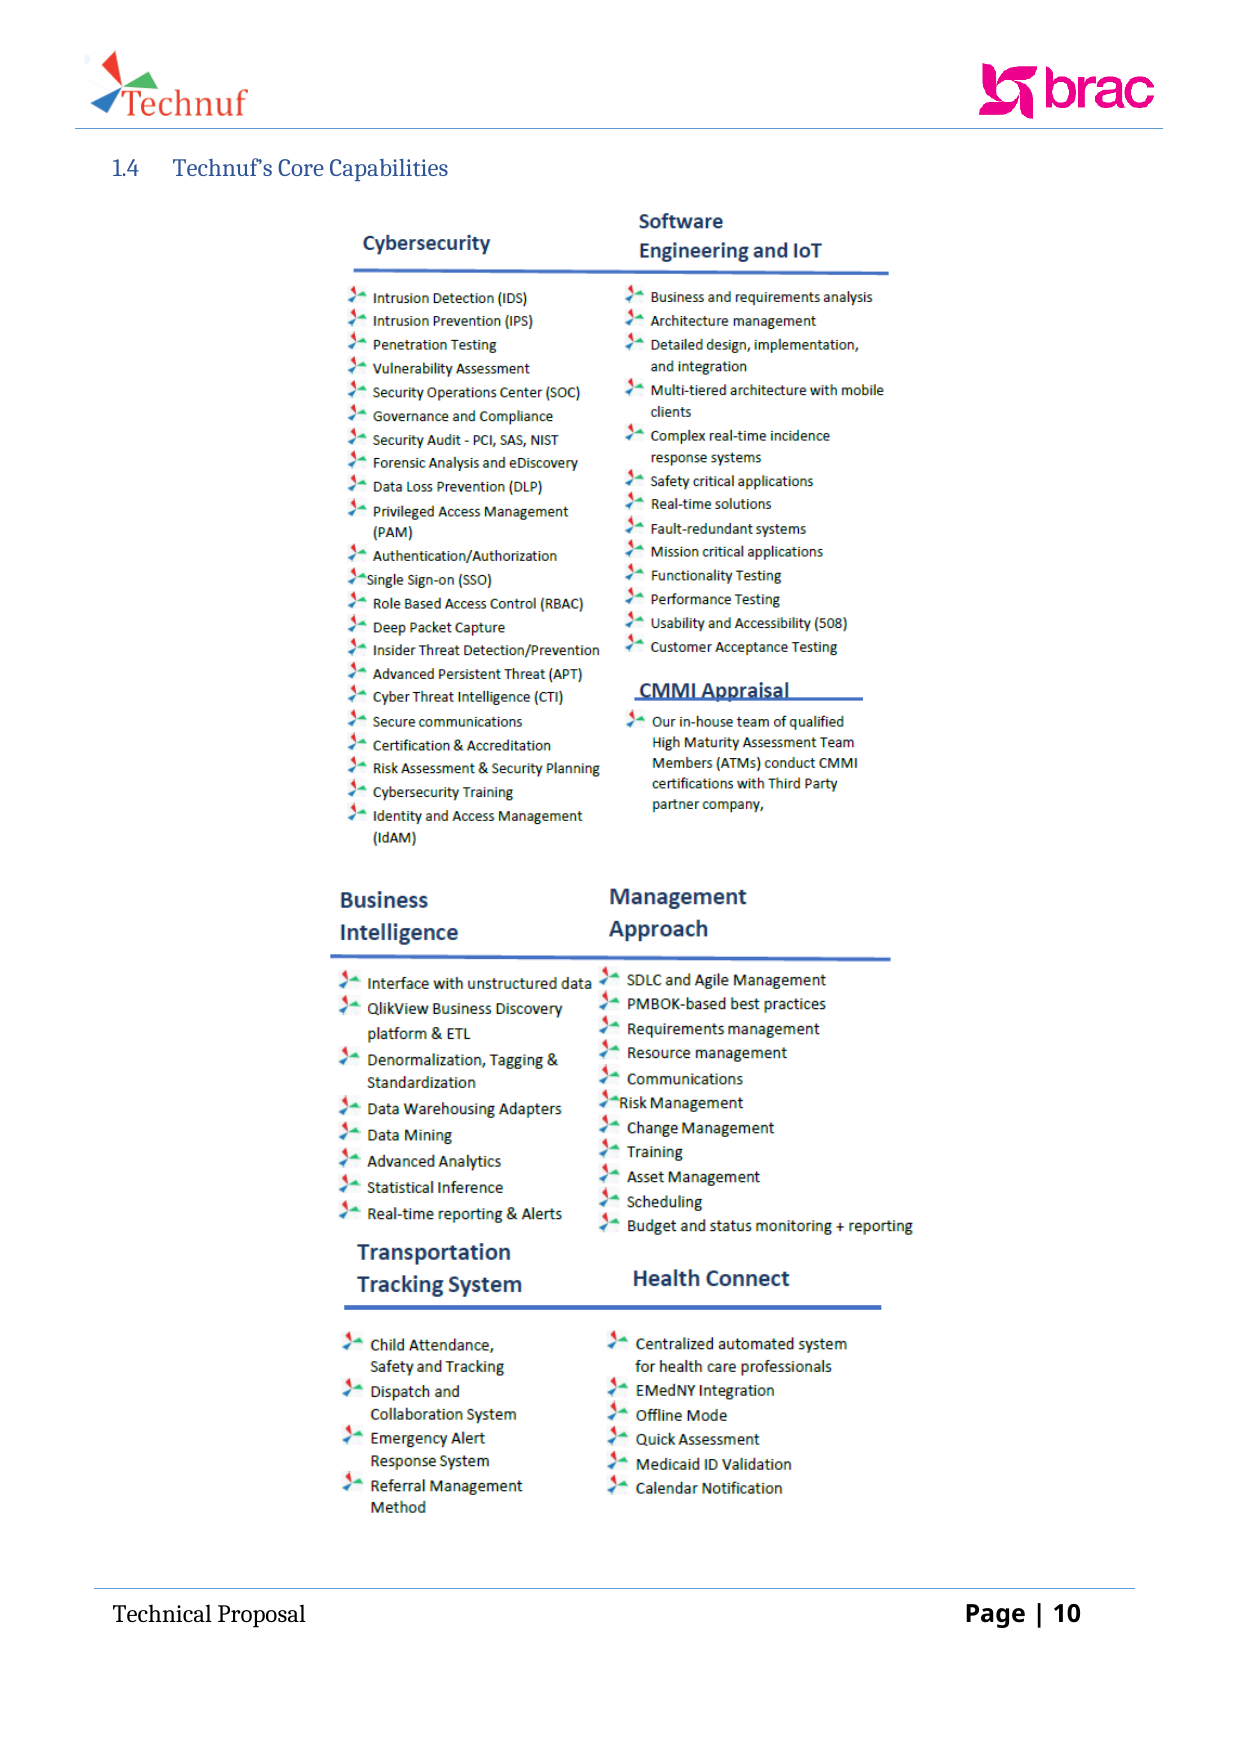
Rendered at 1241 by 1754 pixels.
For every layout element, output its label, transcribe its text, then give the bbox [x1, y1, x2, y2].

picture [84, 49, 255, 120]
picture [330, 885, 916, 1520]
subtitle Technuf’s Core Capabilities [112, 154, 1128, 183]
picture [977, 58, 1156, 121]
picture [342, 211, 889, 848]
